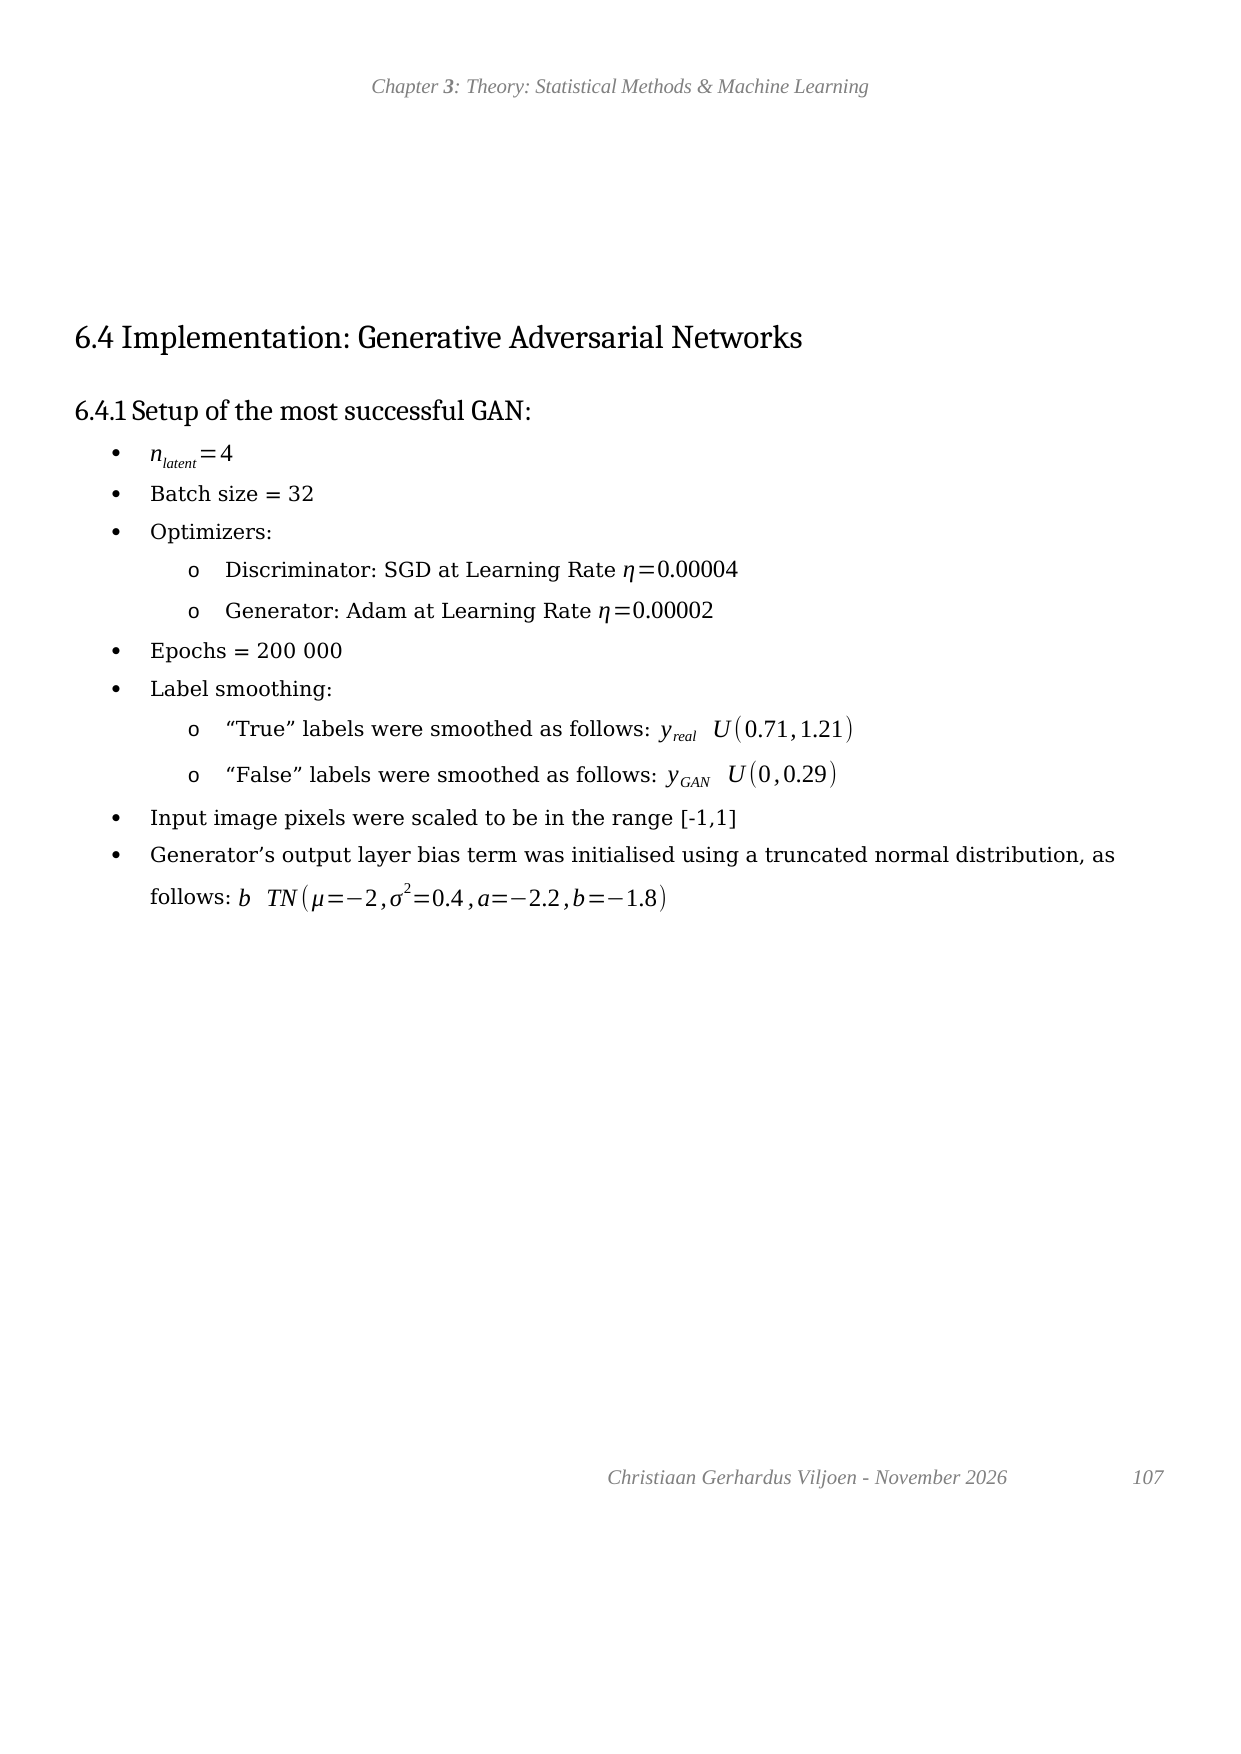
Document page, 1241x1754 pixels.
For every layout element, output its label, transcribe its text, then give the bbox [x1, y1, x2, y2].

list Optimizers: [112, 518, 1165, 544]
list Generator: Adam at Learning Rate [187, 597, 1165, 625]
subtitle Setup of the most successful GAN: [75, 394, 1165, 428]
list Epochs = 200 000 [112, 638, 1165, 663]
list Input image pixels were scaled to be in the range [-1,1] [112, 804, 1165, 829]
list Batch size = 32 [112, 481, 1165, 506]
list Generator’s output layer bias term was initialised using a truncated normal distribution, as follows: [112, 842, 1165, 912]
list “True” labels were smoothed as follows: [187, 713, 1165, 745]
list Discriminator: SGD at Learning Rate [187, 556, 1165, 584]
list “False” labels were smoothed as follows: [187, 759, 1165, 791]
list Label smoothing: [112, 676, 1165, 701]
subtitle Implementation: Generative Adversarial Networks [75, 318, 1165, 357]
